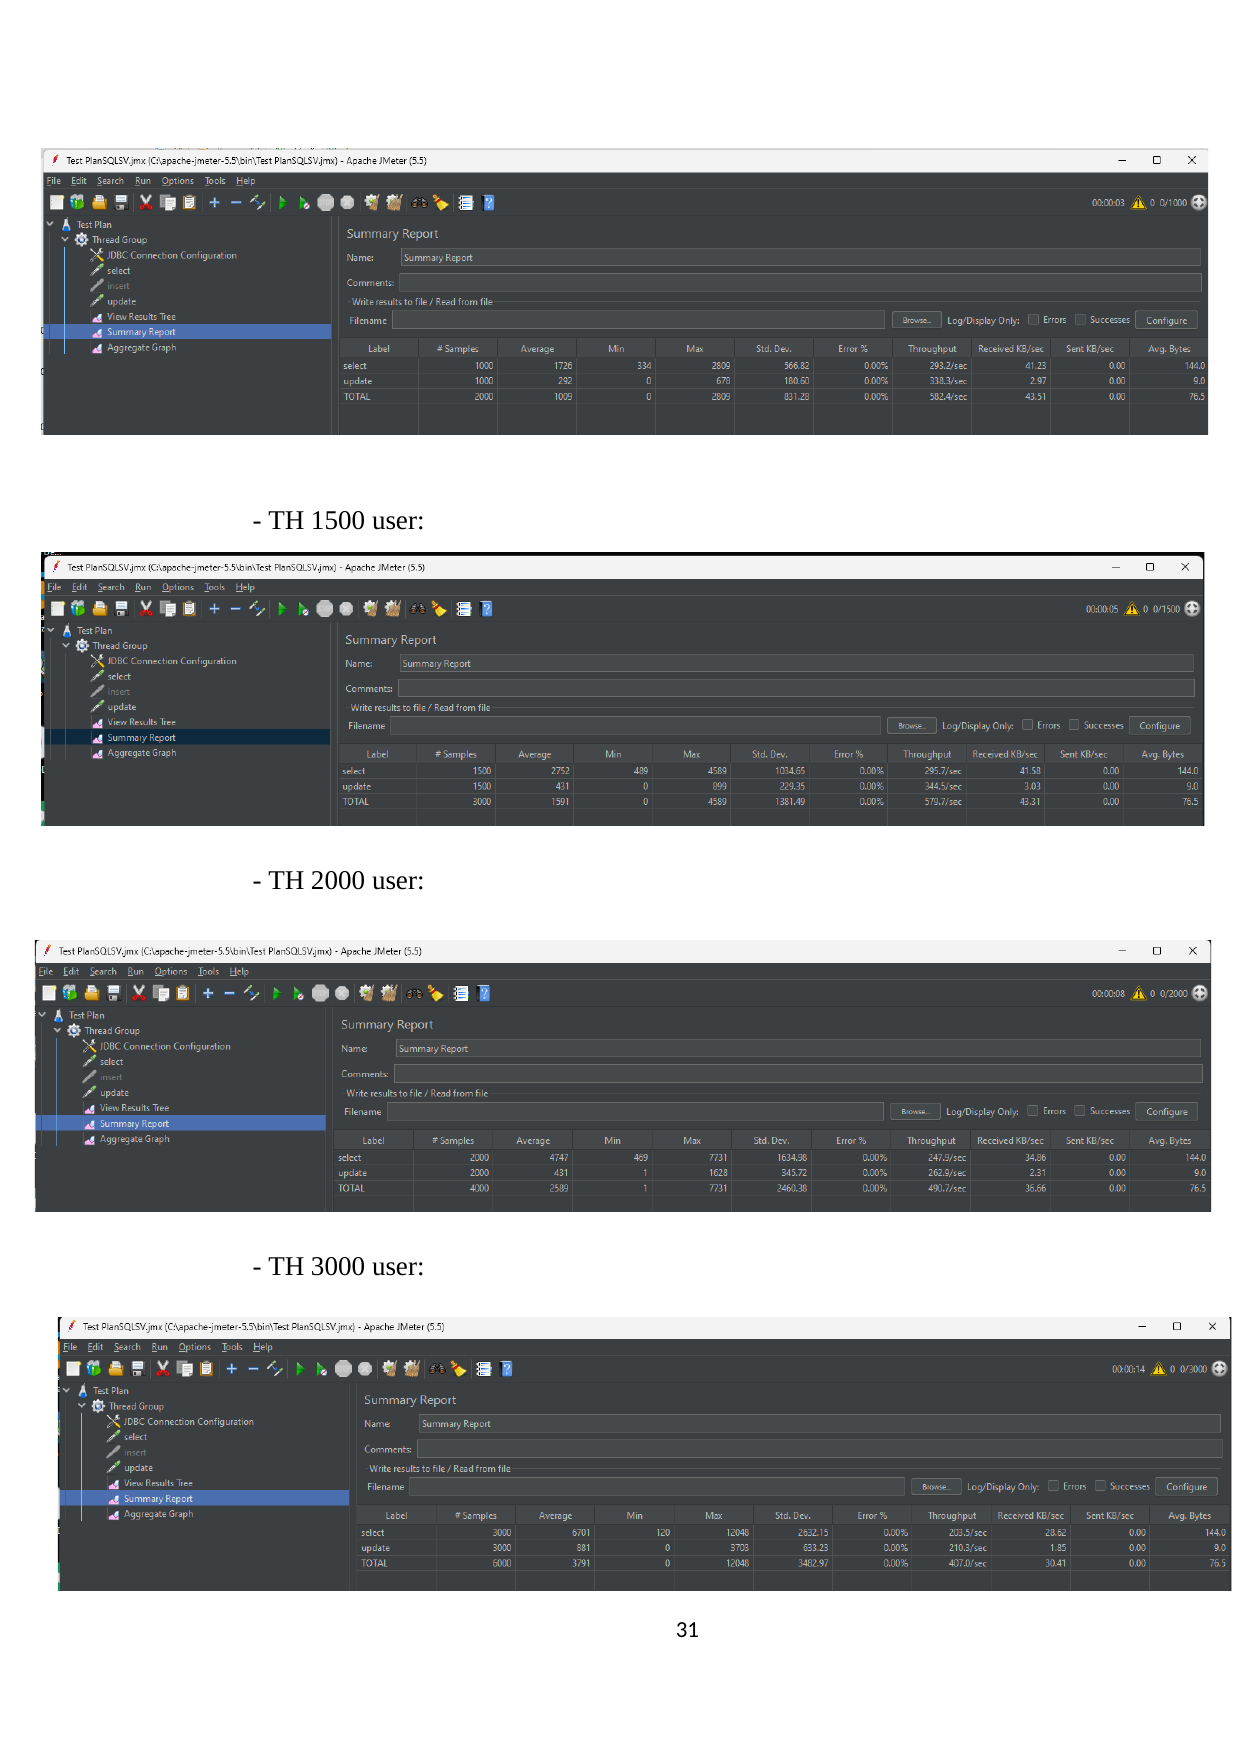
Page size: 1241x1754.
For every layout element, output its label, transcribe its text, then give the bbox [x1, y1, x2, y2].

text - TH 1500 user: [177, 504, 1122, 535]
picture [34, 940, 1212, 1212]
text - TH 2000 user: [177, 864, 1122, 895]
text - TH 3000 user: [177, 1249, 1122, 1281]
picture [57, 1317, 1232, 1591]
picture [41, 552, 1205, 826]
picture [40, 148, 1209, 435]
